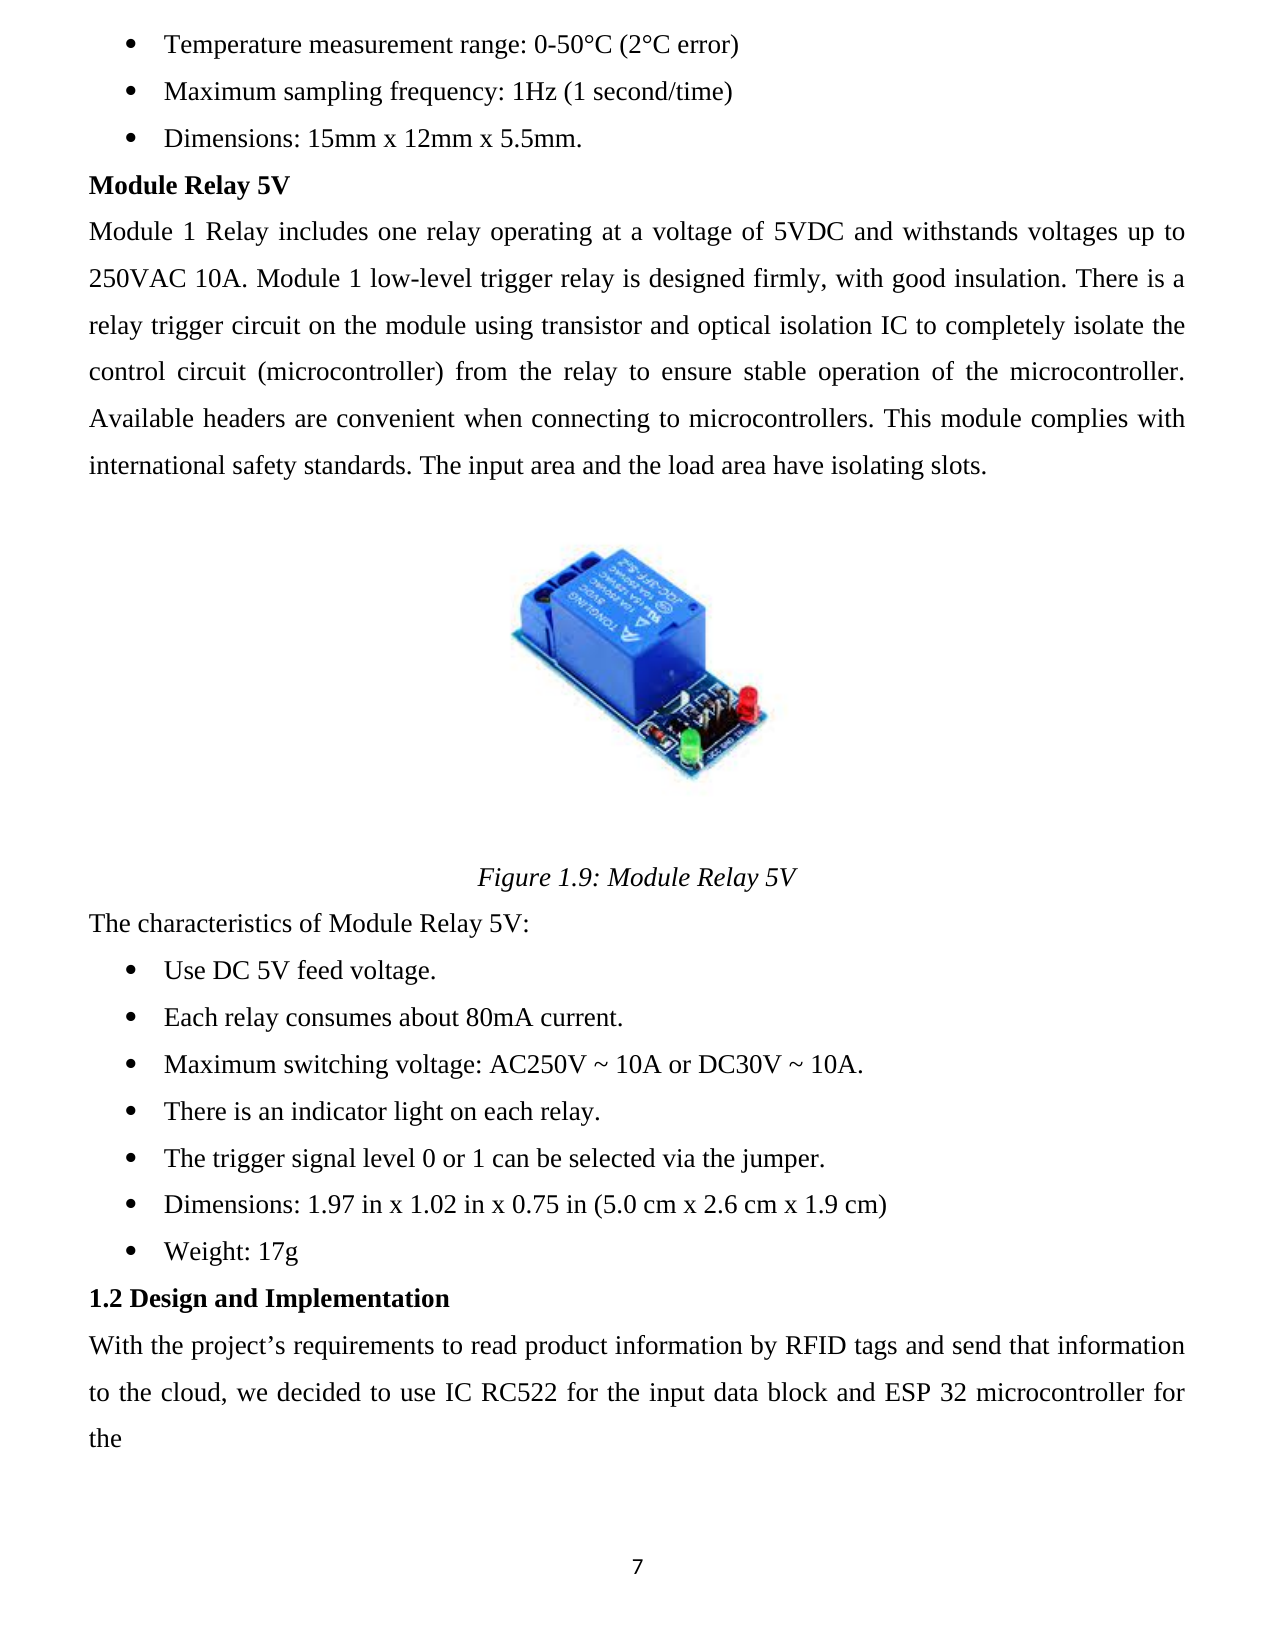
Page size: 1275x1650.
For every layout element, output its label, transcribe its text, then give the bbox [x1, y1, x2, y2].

list Temperature measurement range: 0-50°C (2°C error) [126, 28, 1186, 59]
text The characteristics of Module Relay 5V: [89, 908, 1186, 939]
list Weight: 17g [126, 1236, 1186, 1267]
text Module Relay 5V [89, 169, 1186, 200]
list Maximum sampling frequency: 1Hz (1 second/time) [126, 75, 1186, 106]
list Use DC 5V feed voltage. [126, 954, 1186, 986]
text With the project’s requirements to read product information by RFID tags and send that information to the cloud, we decided to use IC RC522 for the input data block and ESP 32 microcontroller for the [89, 1329, 1186, 1453]
list Dimensions: 1.97 in x 1.02 in x 0.75 in (5.0 cm x 2.6 cm x 1.9 cm) [126, 1189, 1186, 1220]
list The trigger signal level 0 or 1 can be selected via the jumper. [126, 1142, 1186, 1173]
list Maximum switching voltage: AC250V ~ 10A or DC30V ~ 10A. [126, 1048, 1186, 1079]
picture [461, 495, 814, 847]
text Figure 1.9: Module Relay 5V [89, 861, 1186, 892]
text Module 1 Relay includes one relay operating at a voltage of 5VDC and withstands voltages up to 250VAC 10A. Module 1 low-level trigger relay is designed firmly, with good insulation. There is a relay trigger circuit on the module using transistor and optical isolation IC to completely isolate the control circuit (microcontroller) from the relay to ensure stable operation of the microcontroller. Available headers are convenient when connecting to microcontrollers. This module complies with international safety standards. The input area and the load area have isolating slots. [89, 215, 1186, 480]
list There is an indicator light on each relay. [126, 1095, 1186, 1126]
list Each relay consumes about 80mA current. [126, 1001, 1186, 1032]
list Dimensions: 15mm x 12mm x 5.5mm. [126, 122, 1186, 153]
subtitle 1.2 Design and Implementation [89, 1282, 1186, 1313]
